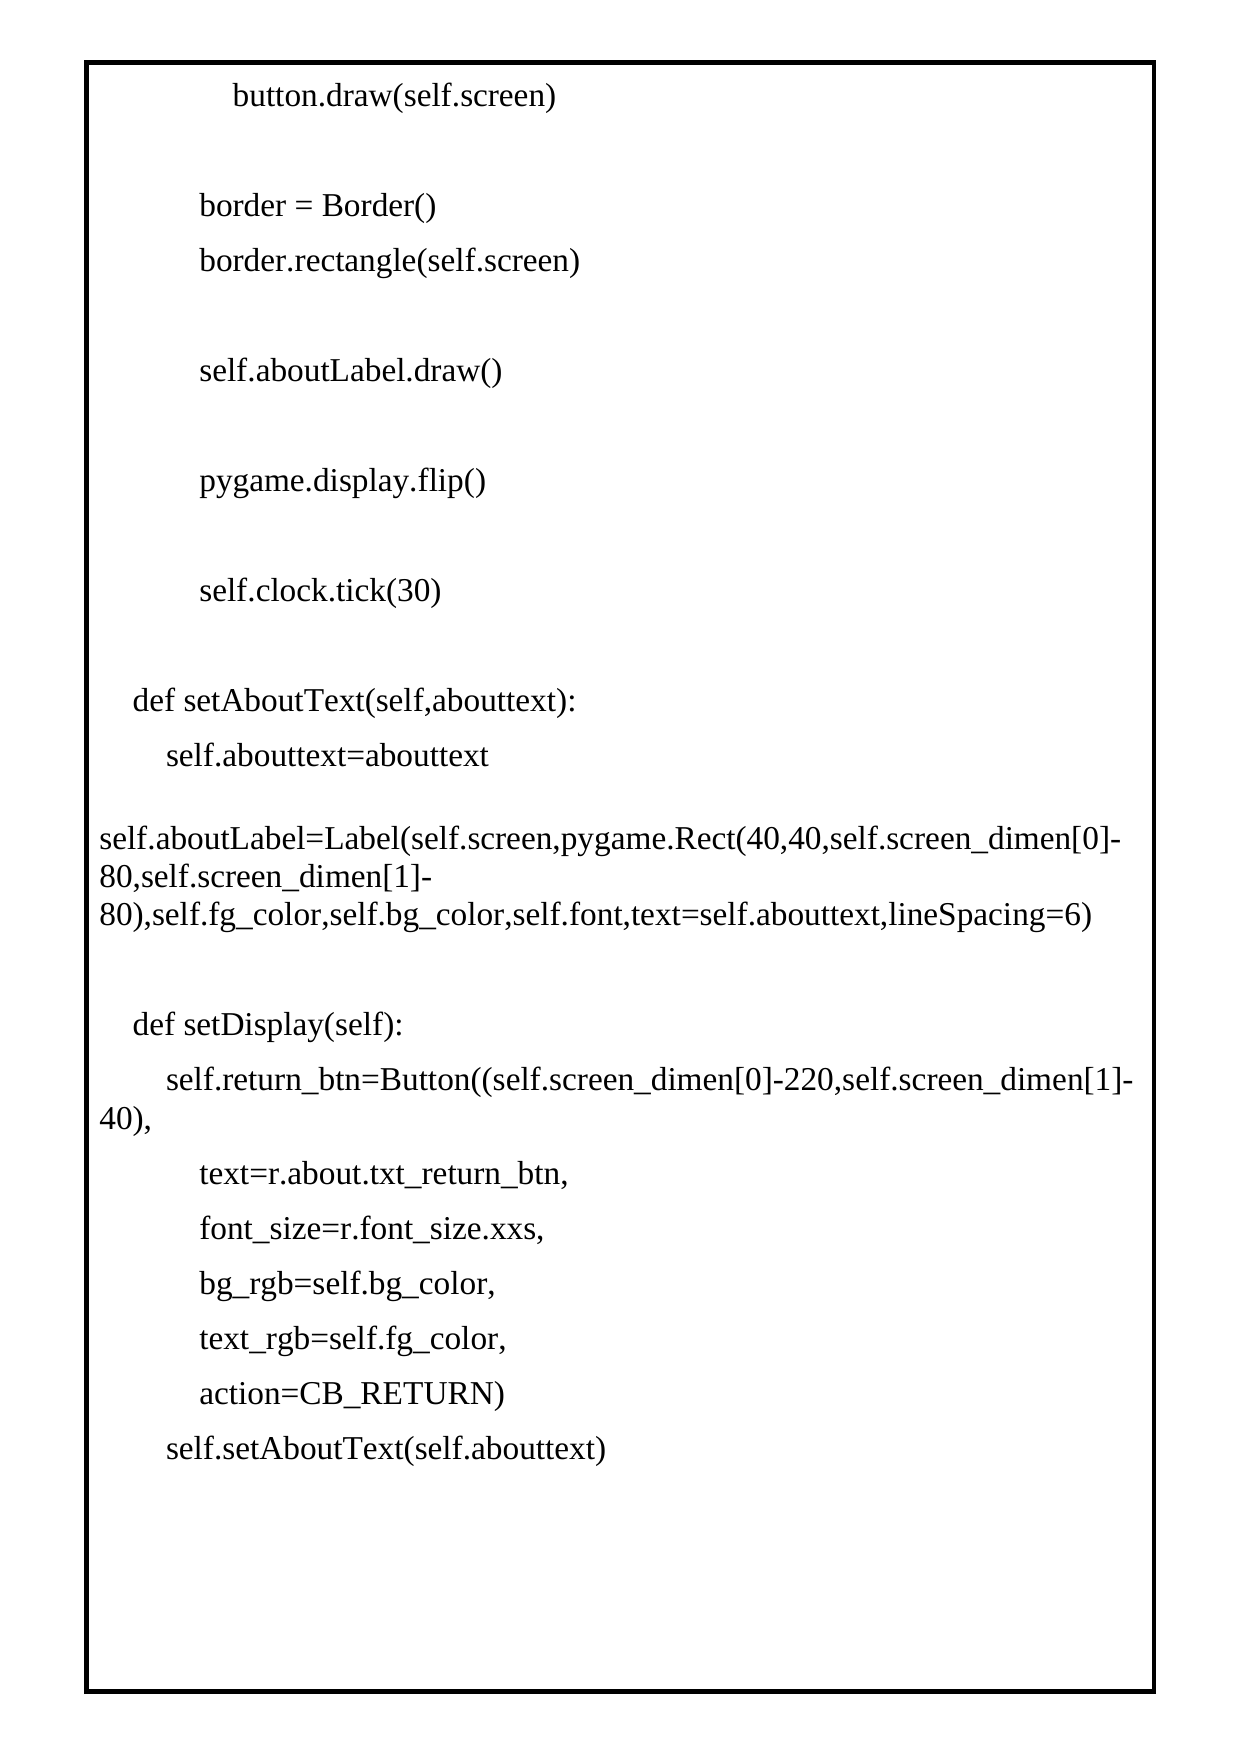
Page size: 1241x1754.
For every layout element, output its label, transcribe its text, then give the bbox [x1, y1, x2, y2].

text self.return_btn=Button((self.screen_dimen[0]-220,self.screen_dimen[1]-40), [99, 1060, 1141, 1136]
text pygame.display.flip() [99, 460, 1141, 498]
text button.draw(self.screen) [99, 75, 1141, 113]
text bg_rgb=self.bg_color, [99, 1263, 1141, 1301]
text def setDisplay(self): [99, 1005, 1141, 1043]
text font_size=r.font_size.xxs, [99, 1208, 1141, 1246]
text def setAboutText(self,abouttext): [99, 680, 1141, 718]
text action=CB_RETURN) [99, 1373, 1141, 1411]
text self.aboutLabel=Label(self.screen,pygame.Rect(40,40,self.screen_dimen[0]-80,self.screen_dimen[1]-80),self.fg_color,self.bg_color,self.font,text=self.abouttext,lineSpacing=6) [99, 790, 1141, 933]
text border = Border() [99, 185, 1141, 223]
text text=r.about.txt_return_btn, [99, 1153, 1141, 1191]
text self.clock.tick(30) [99, 570, 1141, 608]
text self.aboutLabel.draw() [99, 350, 1141, 388]
text self.abouttext=abouttext [99, 735, 1141, 773]
text self.setAboutText(self.abouttext) [99, 1428, 1141, 1466]
text border.rectangle(self.screen) [99, 240, 1141, 278]
text text_rgb=self.fg_color, [99, 1318, 1141, 1356]
